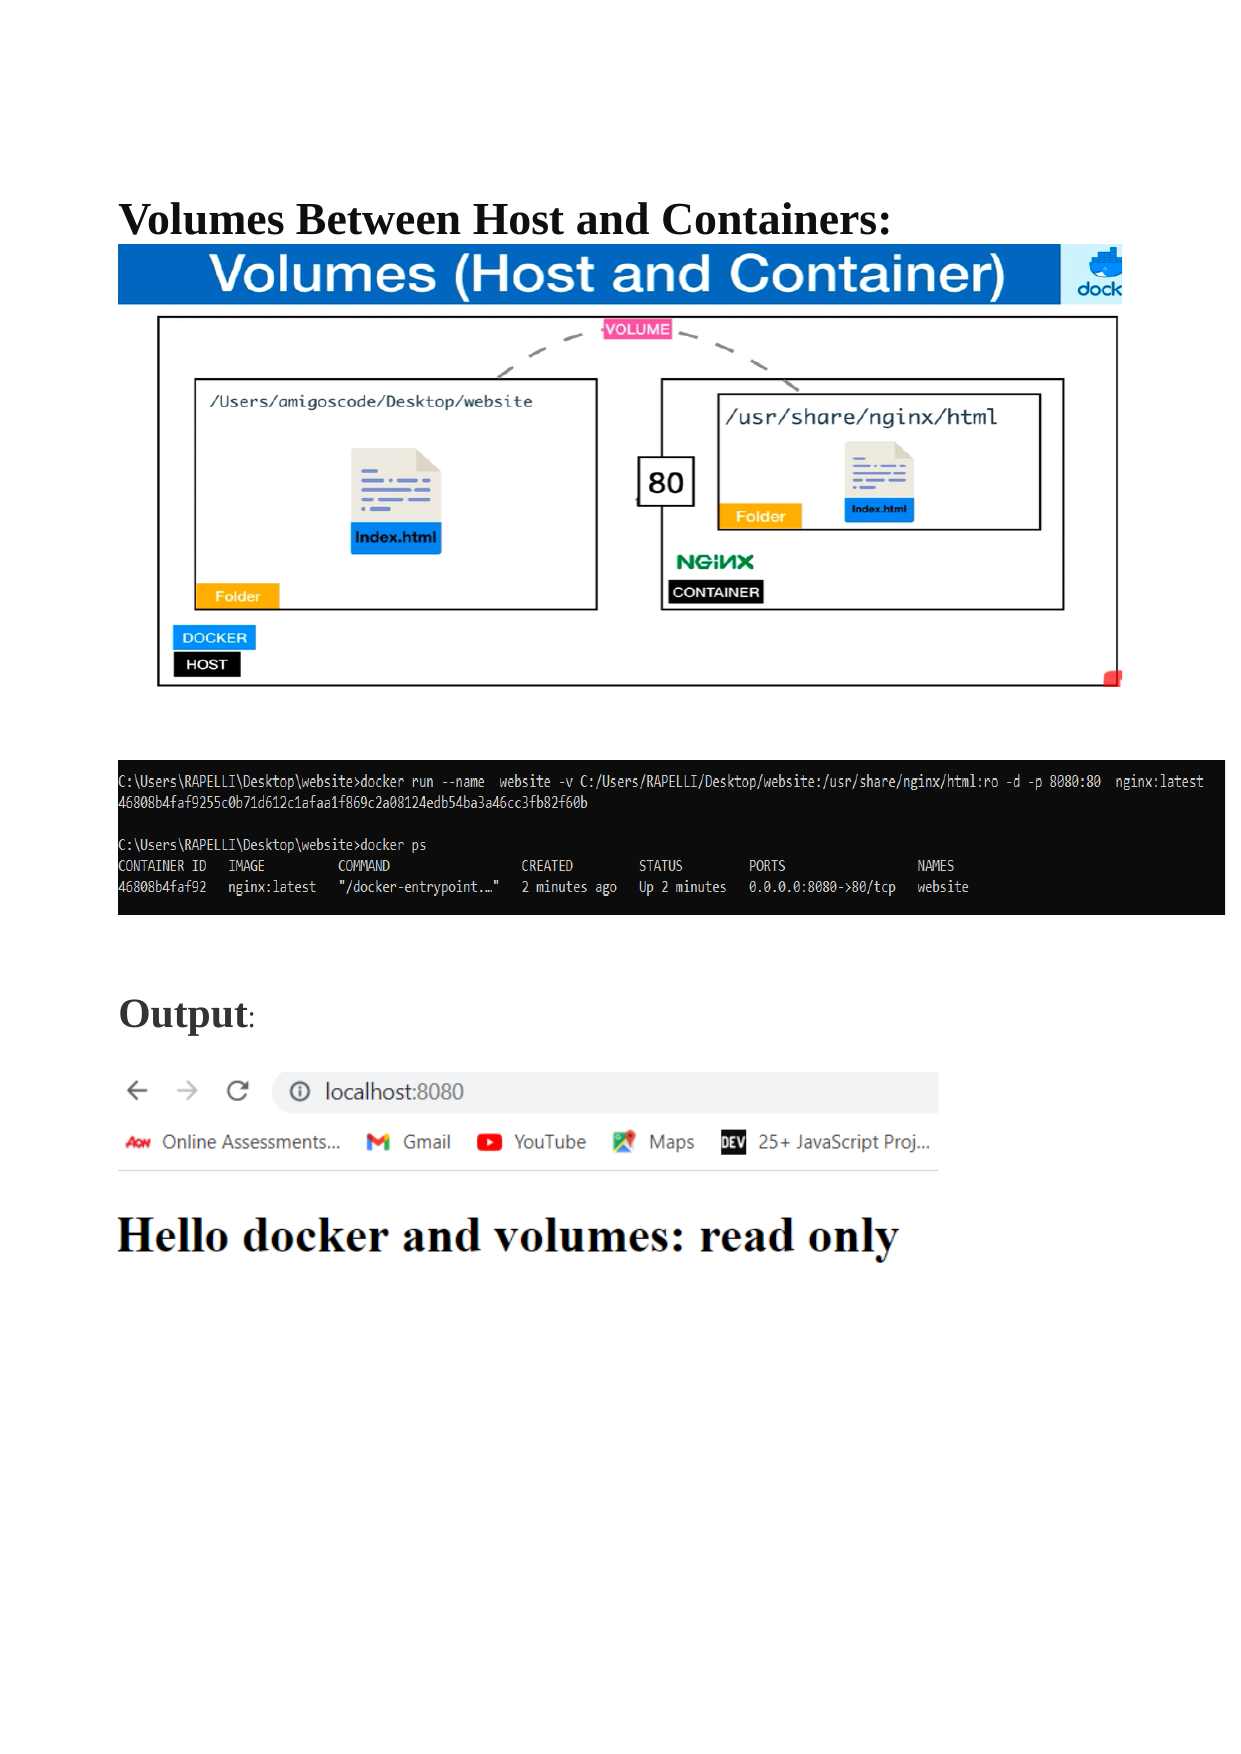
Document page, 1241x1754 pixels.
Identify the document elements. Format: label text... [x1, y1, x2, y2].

picture [118, 1072, 939, 1283]
picture [118, 760, 1226, 915]
text Volumes Between Host and Containers: [118, 192, 1122, 244]
text Output: [118, 988, 1122, 1036]
picture [118, 244, 1123, 687]
